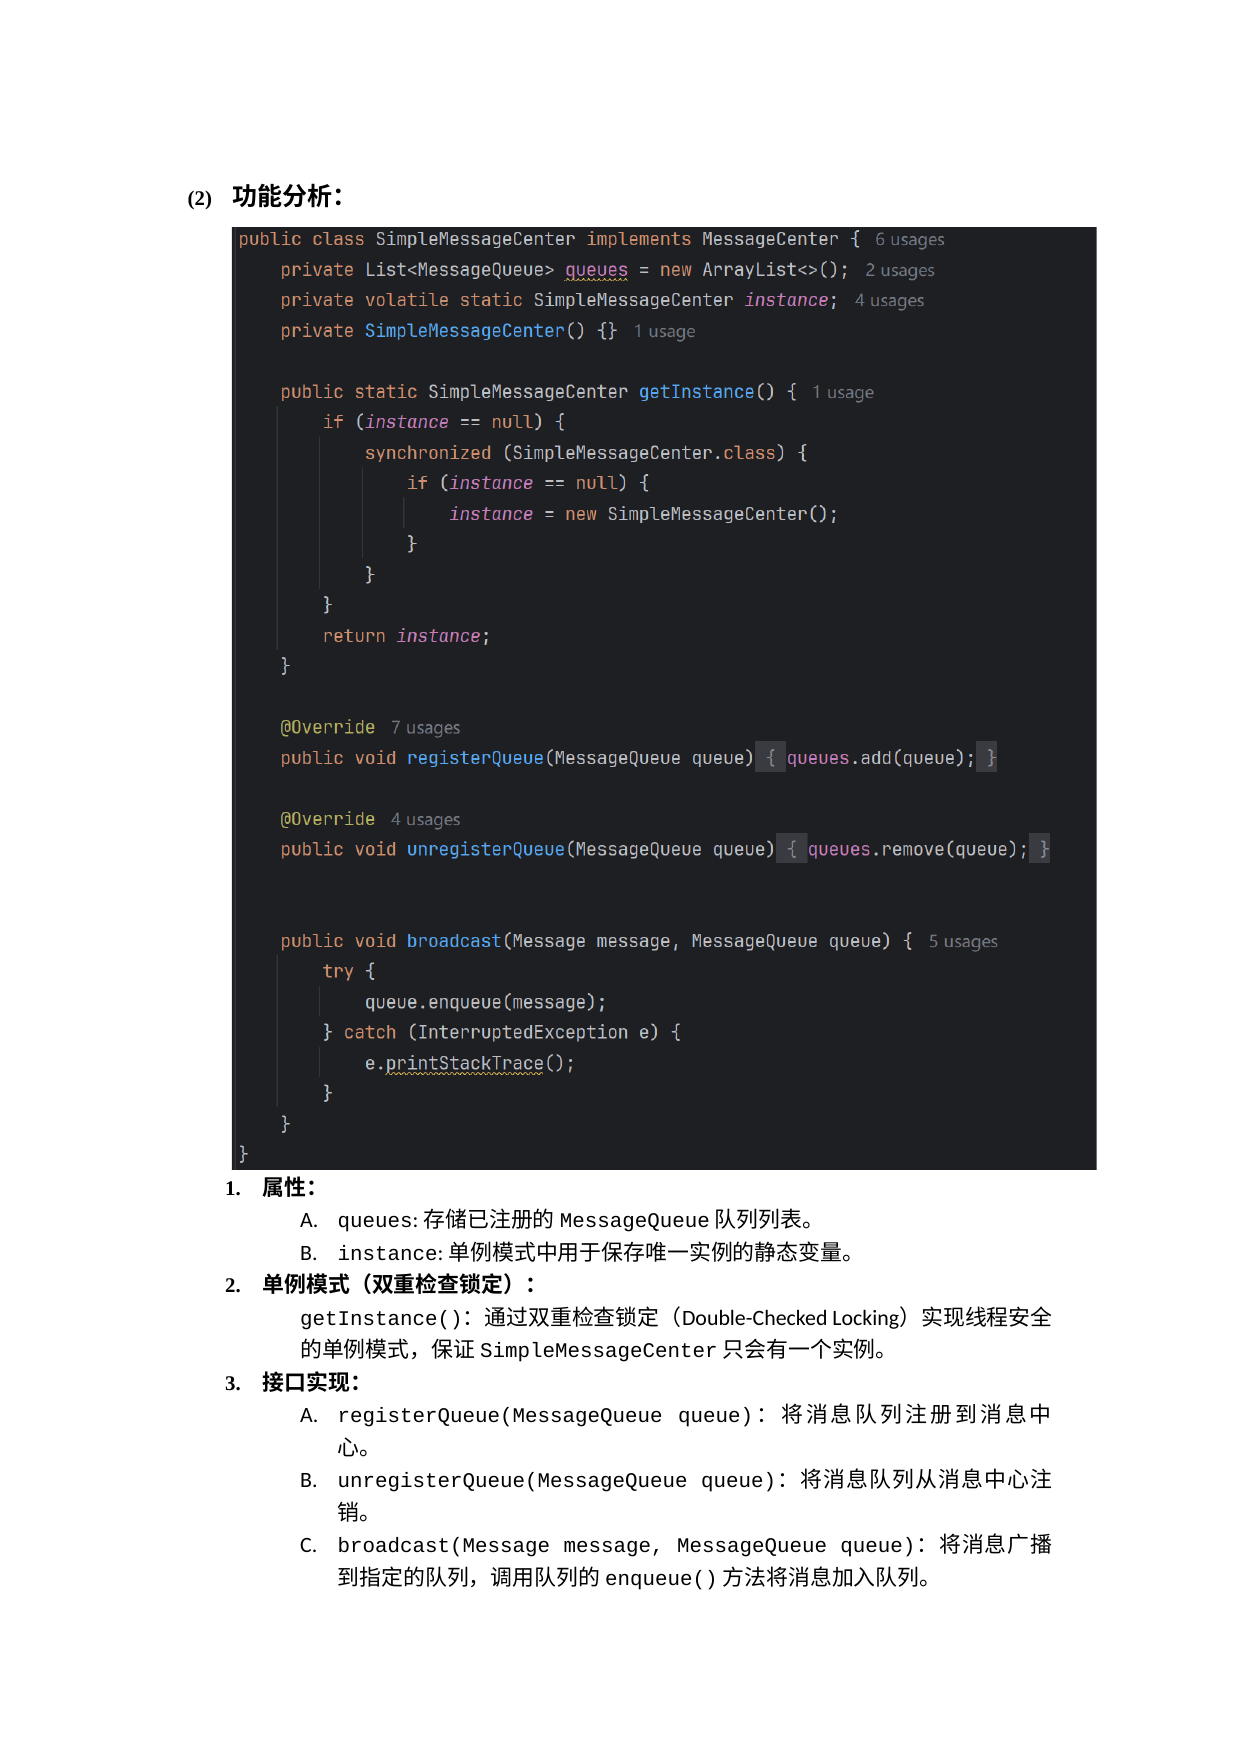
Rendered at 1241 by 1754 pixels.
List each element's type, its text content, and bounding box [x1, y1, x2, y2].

list getInstance()：通过双重检查锁定（Double-Checked Locking）实现线程安全的单例模式，保证 SimpleMessageCenter 只会有一个实例。 [300, 1299, 1053, 1364]
list 接口实现： [225, 1364, 1053, 1397]
list 属性： [225, 1169, 1053, 1202]
list broadcast(Message message, MessageQueue queue)：将消息广播到指定的队列，调用队列的 enqueue() 方法将消息加入队列。 [300, 1527, 1053, 1592]
list 单例模式（双重检查锁定）： [225, 1267, 1053, 1299]
list unregisterQueue(MessageQueue queue)：将消息队列从消息中心注销。 [300, 1462, 1053, 1527]
picture [231, 227, 1097, 1170]
list queues: 存储已注册的 MessageQueue 队列列表。 [300, 1202, 1053, 1234]
list instance: 单例模式中用于保存唯一实例的静态变量。 [300, 1234, 1053, 1267]
list registerQueue(MessageQueue queue)：将消息队列注册到消息中心。 [300, 1397, 1053, 1462]
